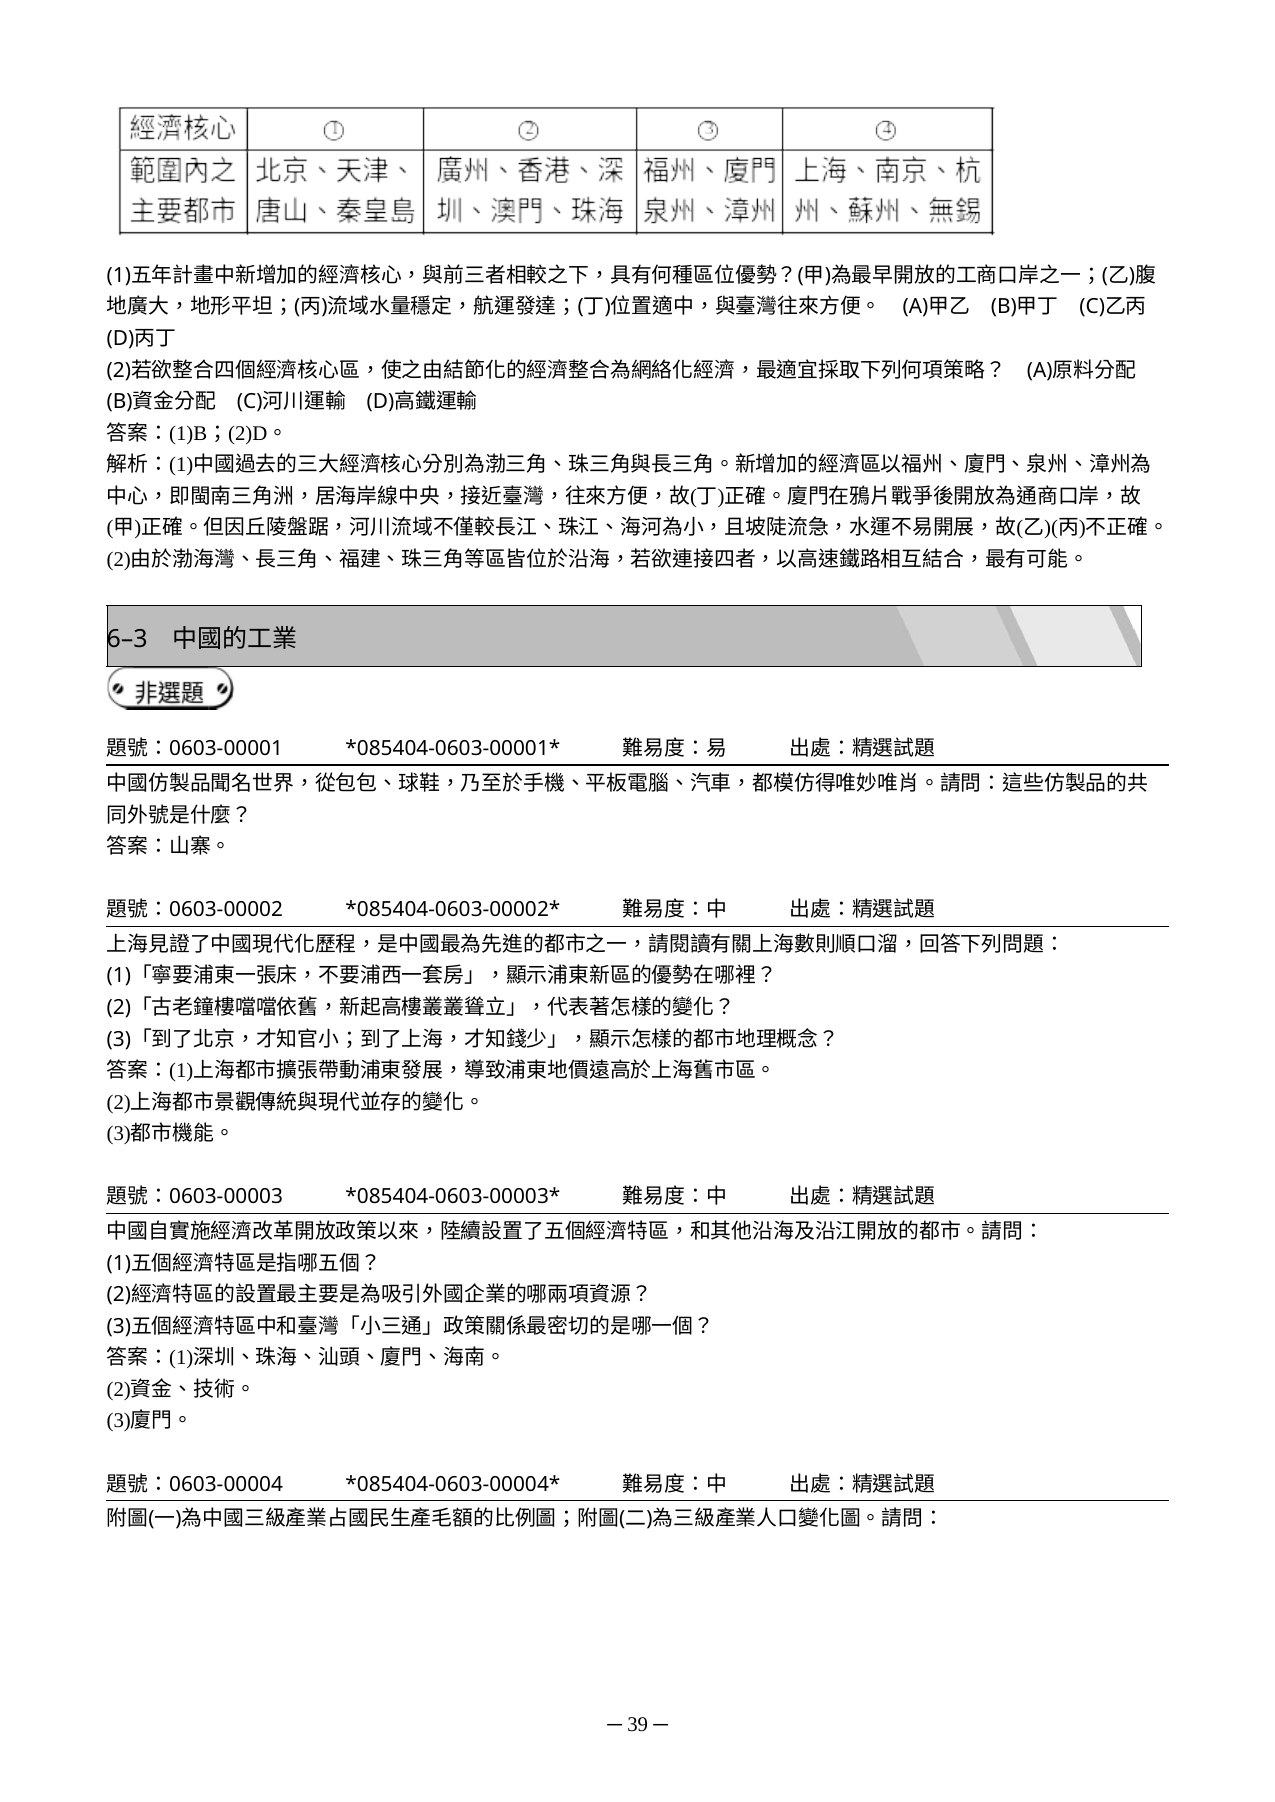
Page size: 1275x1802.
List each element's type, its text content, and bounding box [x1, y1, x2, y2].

text 答案：(1)上海都市擴張帶動浦東發展，導致浦東地價遠高於上海舊市區。 (2)上海都市景觀傳統與現代並存的變化。 (3)都市機能。 [106, 1053, 1169, 1147]
text 上海見證了中國現代化歷程，是中國最為先進的都市之一，請閱讀有關上海數則順口溜，回答下列問題： (1)「寧要浦東一張床，不要浦西一套房」，顯示浦東新區的優勢在哪裡？ (2)「古老鐘樓噹噹依舊，新起高樓叢叢聳立」，代表著怎樣的變化？ (3)「到了北京，才知官小；到了上海，才知錢少」，顯示怎樣的都市地理概念？ [106, 927, 1169, 1053]
text 答案：(1)B；(2)D。 [106, 415, 1169, 447]
text 答案：(1)深圳、珠海、汕頭、廈門、海南。 (2)資金、技術。 (3)廈門。 [106, 1340, 1169, 1435]
text 答案：山寨。 [106, 829, 1169, 860]
text 題號：0603-00001 *085404-0603-00001* 難易度：易 出處：精選試題 [106, 731, 1169, 764]
text 解析：(1)中國過去的三大經濟核心分別為渤三角、珠三角與長三角。新增加的經濟區以福州、廈門、泉州、漳州為中心，即閩南三角洲，居海岸線中央，接近臺灣，往來方便，故(丁)正確。廈門在鴉片戰爭後開放為通商口岸，故(甲)正確。但因丘陵盤踞，河川流域不僅較長江、珠江、海河為小，且坡陡流急，水運不易開展，故(乙)(丙)不正確。 (2)由於渤海灣、長三角、福建、珠三角等區皆位於沿海，若欲連接四者，以高速鐵路相互結合，最有可能。 [106, 447, 1169, 573]
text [106, 1501, 1169, 1532]
text 中國自實施經濟改革開放政策以來，陸續設置了五個經濟特區，和其他沿海及沿江開放的都市。請問： (1)五個經濟特區是指哪五個？ (2)經濟特區的設置最主要是為吸引外國企業的哪兩項資源？ (3)五個經濟特區中和臺灣「小三通」政策關係最密切的是哪一個？ [106, 1214, 1169, 1340]
text 題號：0603-00003 *085404-0603-00003* 難易度：中 出處：精選試題 [106, 1179, 1169, 1213]
text 題號：0603-00002 *085404-0603-00002* 難易度：中 出處：精選試題 [106, 892, 1169, 926]
text 6–3 中國的工業 [106, 605, 1169, 668]
text 中國仿製品聞名世界，從包包、球鞋，乃至於手機、平板電腦、汽車，都模仿得唯妙唯肖。請問：這些仿製品的共同外號是什麼？ [106, 766, 1169, 829]
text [106, 100, 1169, 415]
text 題號：0603-00004 *085404-0603-00004* 難易度：中 出處：精選試題 [106, 1466, 1169, 1500]
